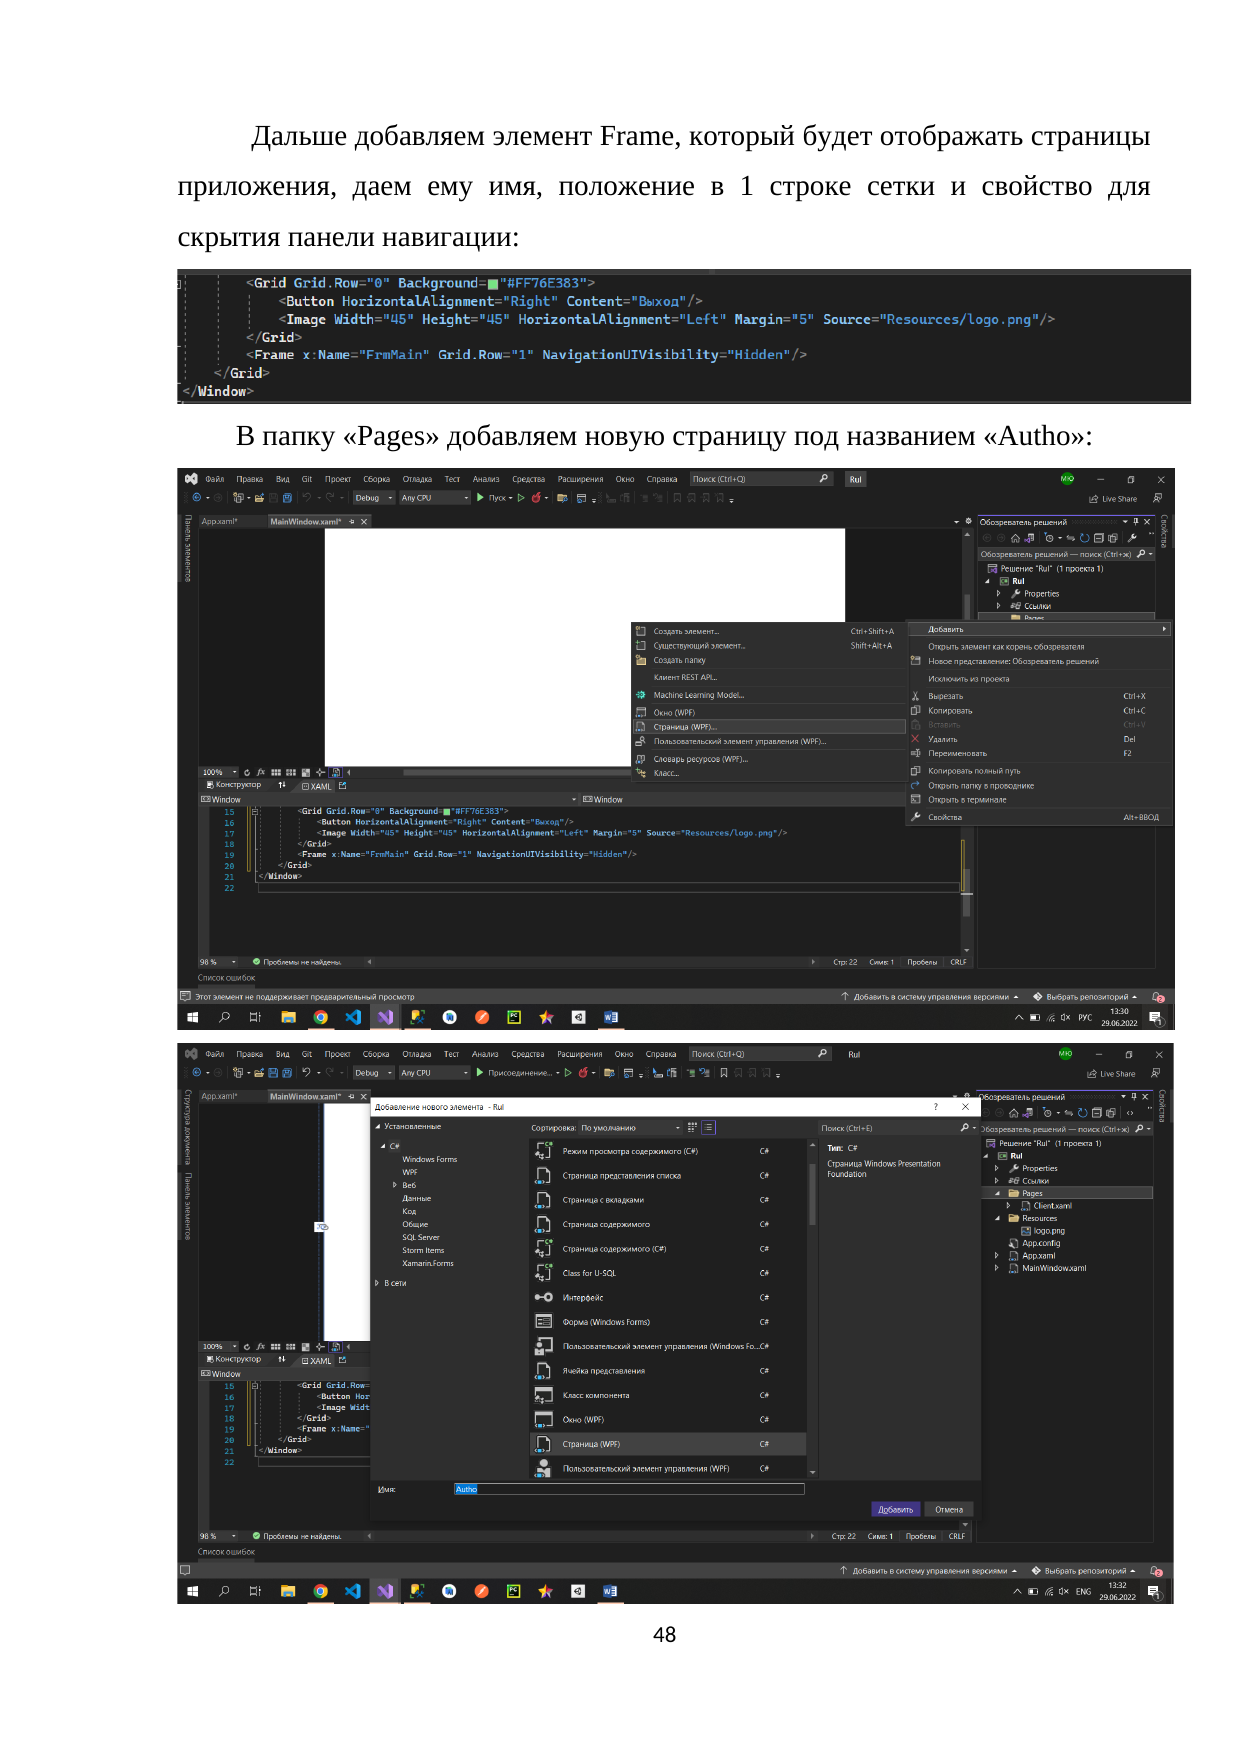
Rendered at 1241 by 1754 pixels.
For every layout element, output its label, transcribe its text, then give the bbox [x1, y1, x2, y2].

text Дальше добавляем элемент Frame, который будет отображать страницы приложения, даем ему имя, положение в 1 строке сетки и свойство для скрытия панели навигации: [177, 118, 1152, 252]
picture [177, 468, 1175, 1030]
picture [177, 269, 1192, 404]
picture [177, 1043, 1174, 1604]
text В папку «Pages» добавляем новую страницу под названием «Autho»: [177, 418, 1152, 451]
